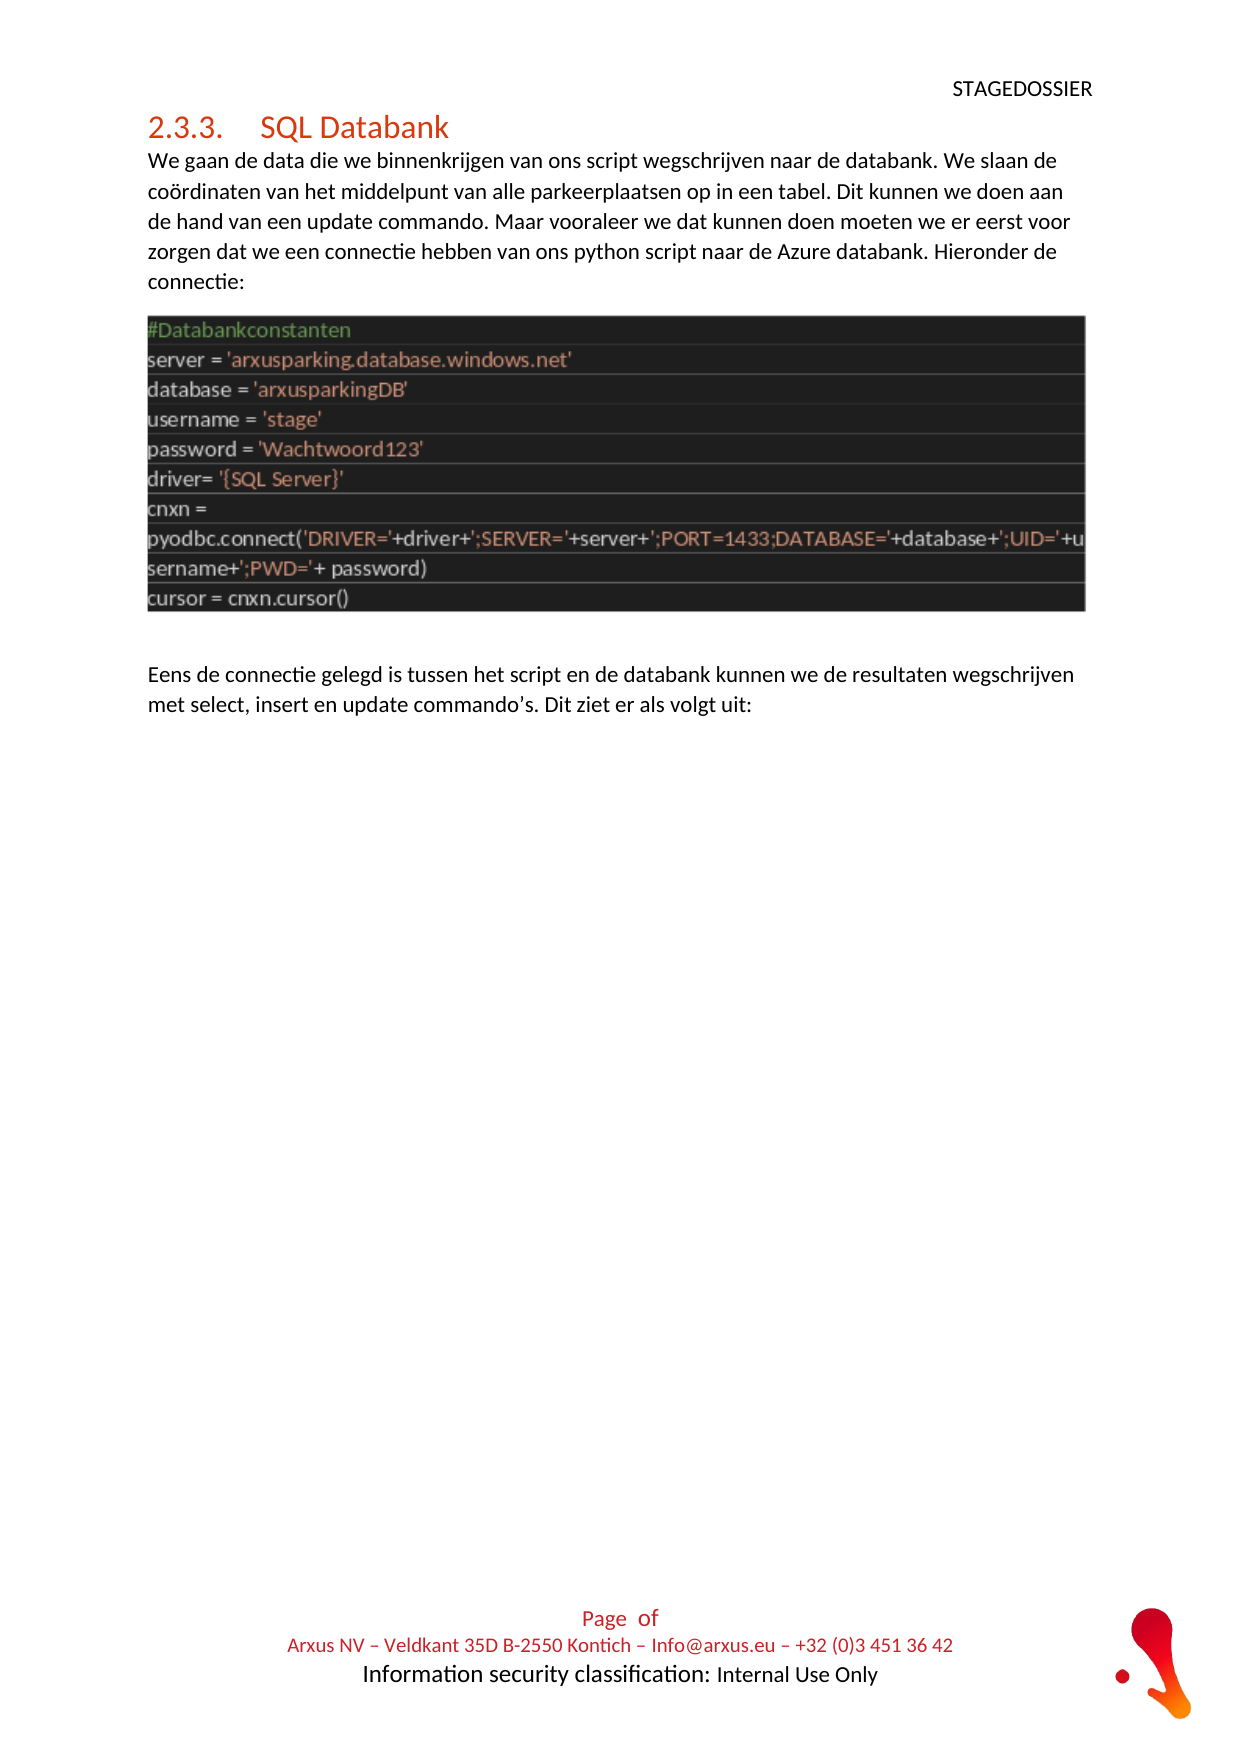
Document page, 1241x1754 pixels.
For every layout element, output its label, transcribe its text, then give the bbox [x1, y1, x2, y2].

picture [1105, 1602, 1199, 1725]
text We gaan de data die we binnenkrijgen van ons script wegschrijven naar de databank. We slaan de coördinaten van het middelpunt van alle parkeerplaatsen op in een tabel. Dit kunnen we doen aan de hand van een update commando. Maar vooraleer we dat kunnen doen moeten we er eerst voor zorgen dat we een connectie hebben van ons python script naar de Azure databank. Hieronder de connectie: [148, 147, 1093, 296]
text Eens de connectie gelegd is tussen het script en de databank kunnen we de resultaten wegschrijven met select, insert en update commando’s. Dit ziet er als volgt uit: [148, 314, 1093, 718]
subtitle SQL Databank [148, 106, 1093, 147]
